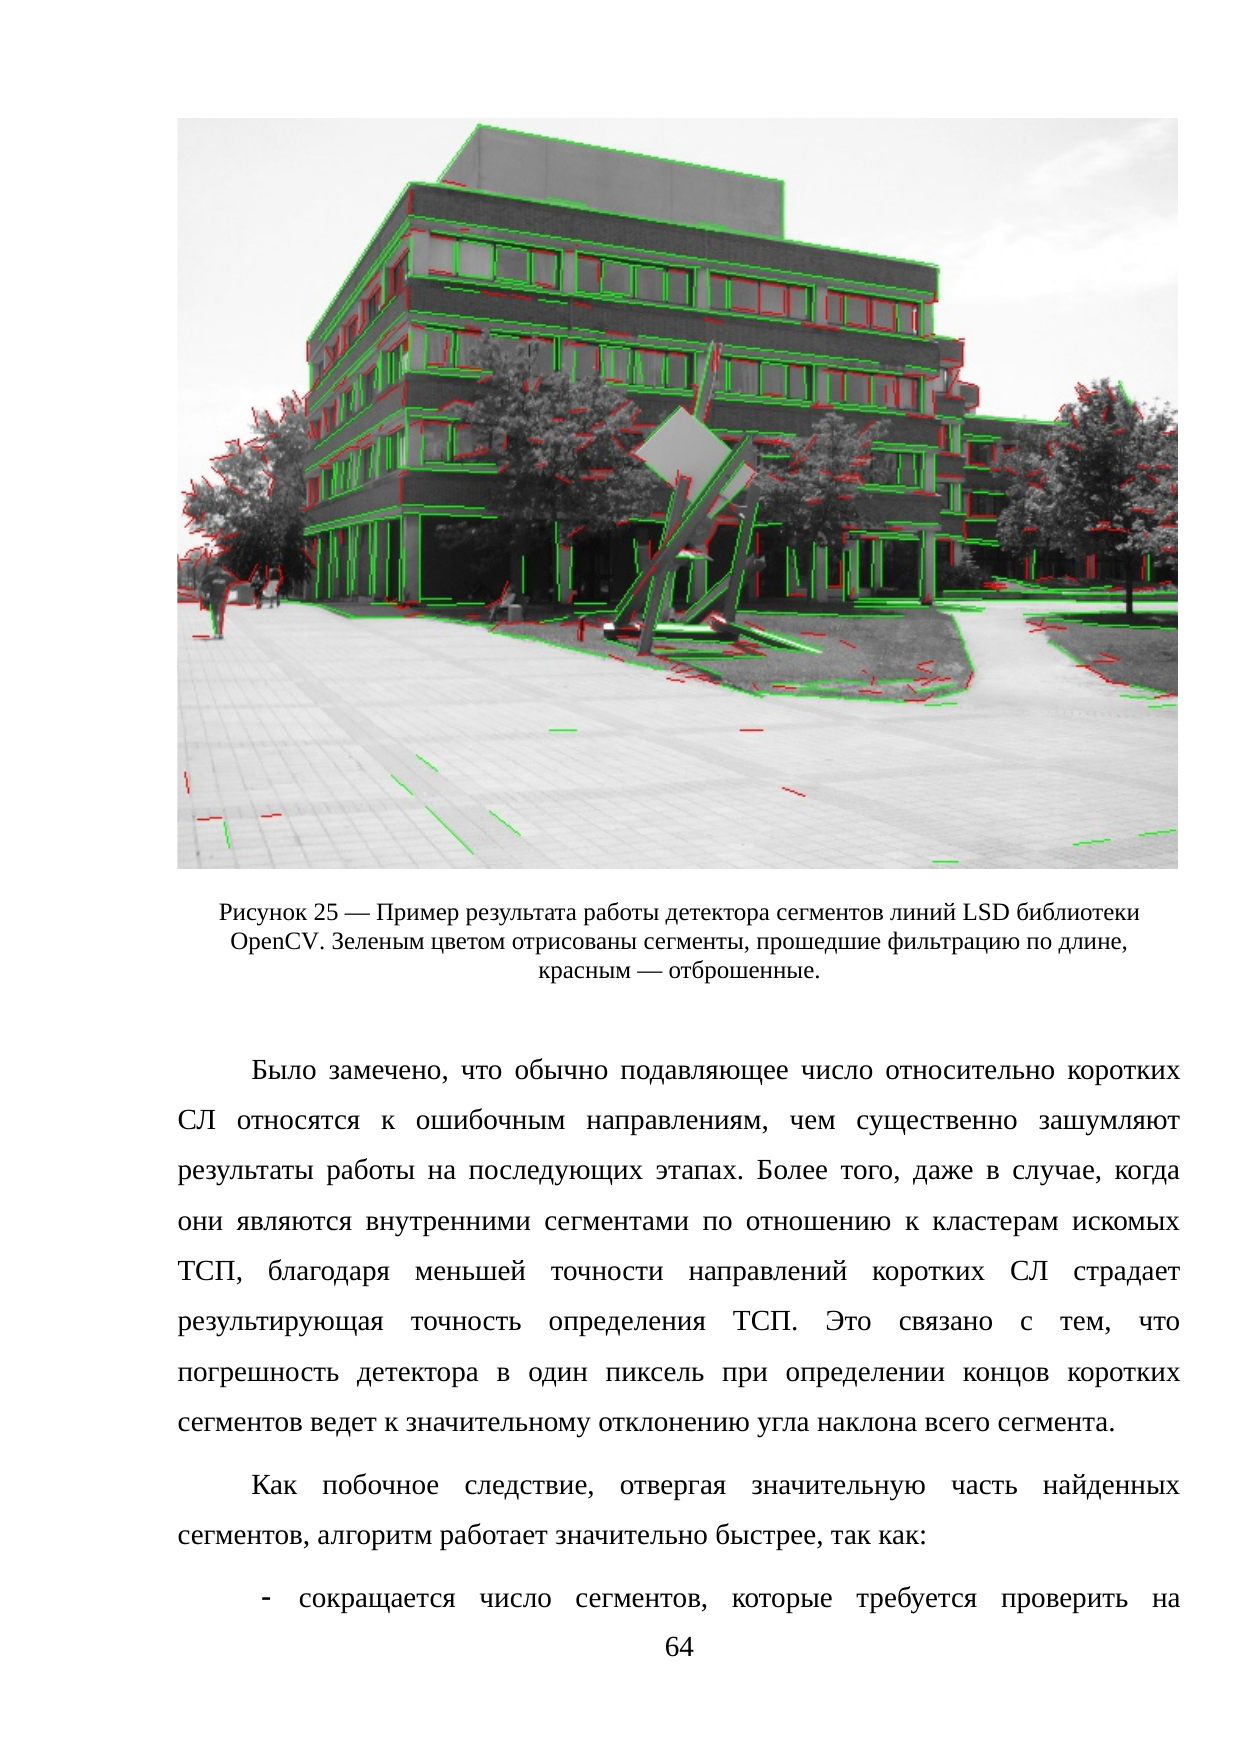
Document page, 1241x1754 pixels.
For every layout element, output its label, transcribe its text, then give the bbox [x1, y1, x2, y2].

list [261, 1580, 1181, 1613]
picture [177, 118, 1178, 869]
text Как побочное следствие, отвергая значительную часть найденных сегментов, алгоритм работает значительно быстрее, так как: [177, 1467, 1181, 1551]
text Рисунок 25 — Пример результата работы детектора сегментов линий LSD библиотеки OpenCV. Зеленым цветом отрисованы сегменты, прошедшие фильтрацию по длине, красным — отброшенные. [177, 897, 1181, 984]
text Было замечено, что обычно подавляющее число относительно коротких СЛ относятся к ошибочным направлениям, чем существенно зашумляют результаты работы на последующих этапах. Более того, даже в случае, когда они являются внутренними сегментами по отношению к кластерам искомых ТСП, благодаря меньшей точности направлений коротких СЛ страдает результирующая точность определения ТСП. Это связано с тем, что погрешность детектора в один пиксель при определении концов коротких сегментов ведет к значительному отклонению угла наклона всего сегмента. [177, 1052, 1181, 1437]
